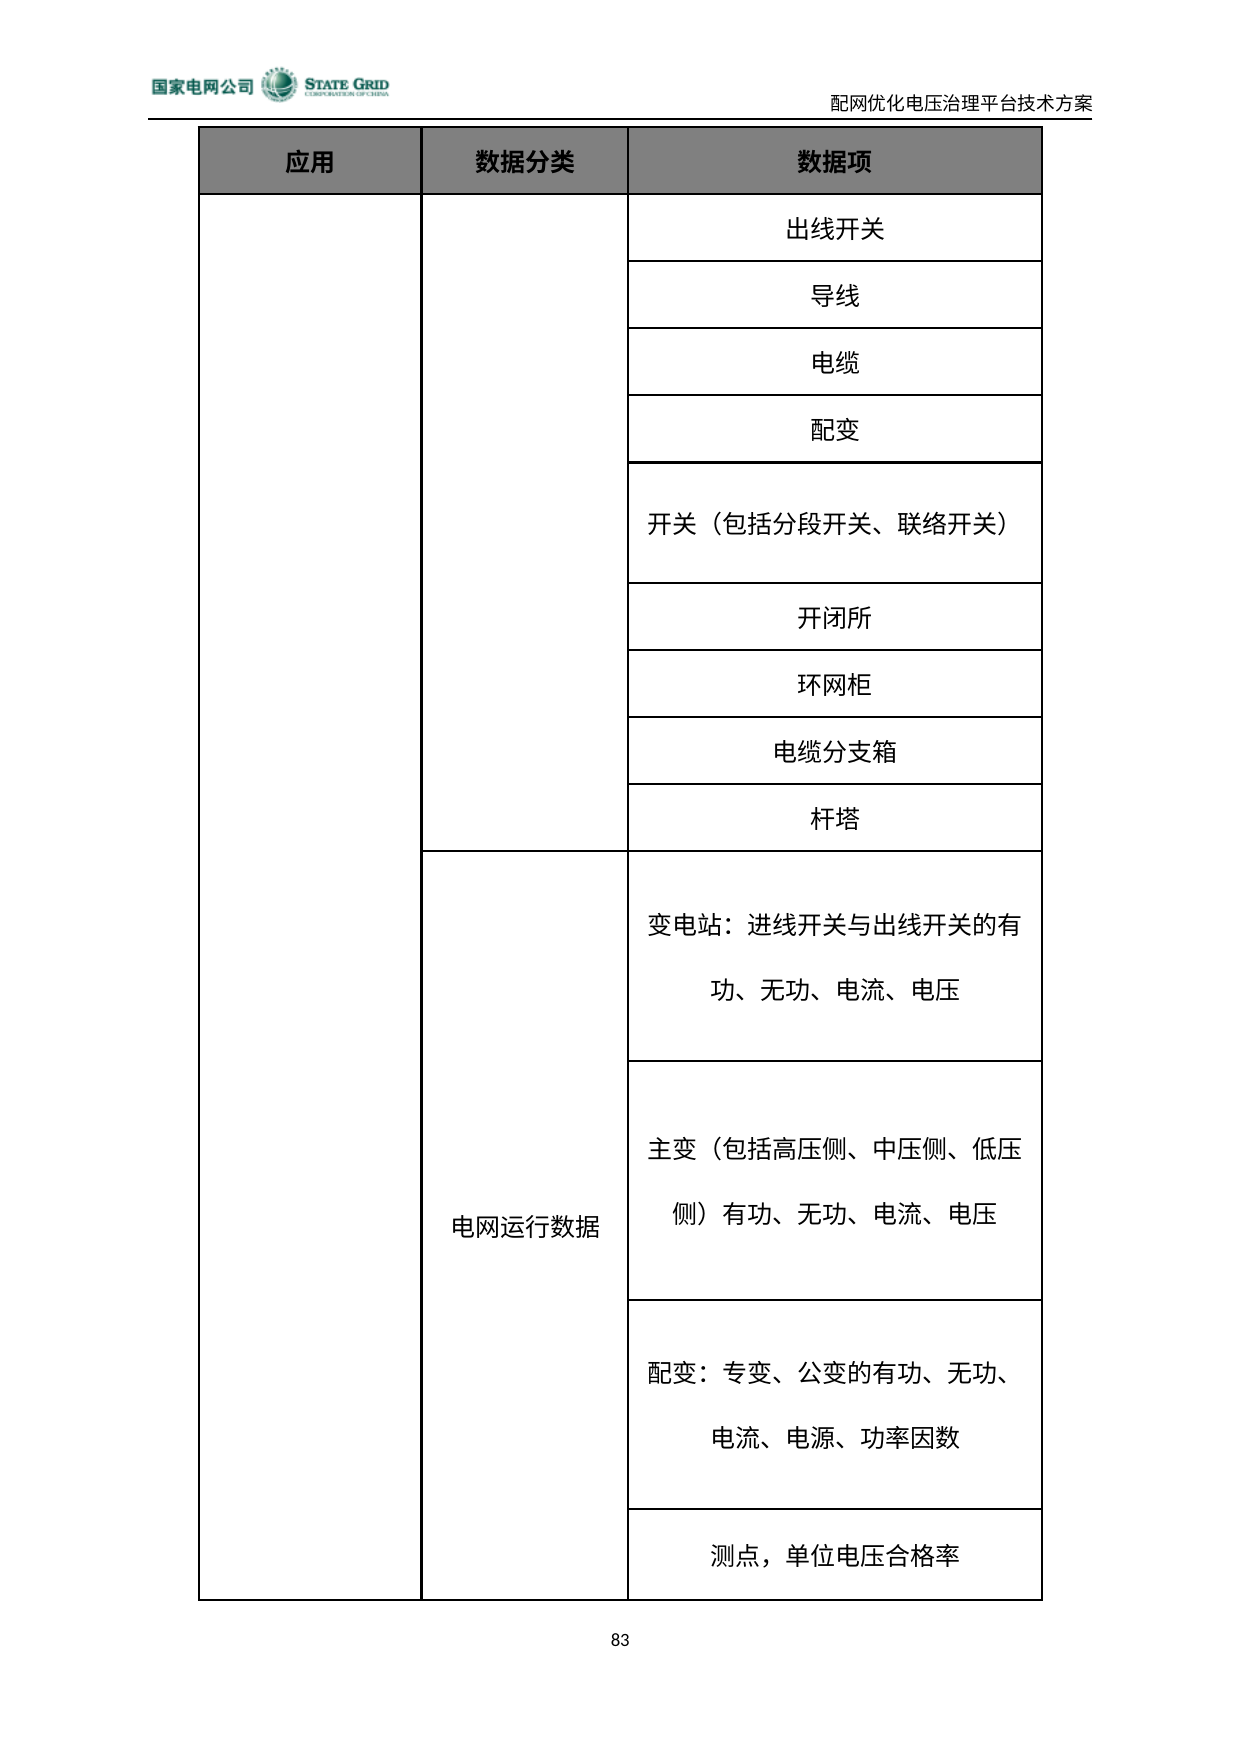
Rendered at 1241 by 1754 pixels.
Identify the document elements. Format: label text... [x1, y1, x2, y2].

table_cell 配变：专变、公变的有功、无功、电流、电源、功率因数 [629, 1301, 1041, 1508]
table_cell 开闭所 [629, 584, 1041, 649]
table_header 数据项 [629, 128, 1041, 193]
table_cell 电网运行数据 [423, 852, 627, 1598]
table_header 数据分类 [423, 128, 627, 193]
table_header 应用 [200, 128, 420, 193]
table_cell 变电站：进线开关与出线开关的有功、无功、电流、电压 [629, 852, 1041, 1059]
table_cell 电缆分支箱 [629, 718, 1041, 783]
table_cell 主变（包括高压侧、中压侧、低压侧）有功、无功、电流、电压 [629, 1062, 1041, 1298]
table_cell 配变 [629, 396, 1041, 461]
table_cell 杆塔 [629, 785, 1041, 850]
table_cell 导线 [629, 262, 1041, 327]
table_cell 出线开关 [629, 195, 1041, 260]
table_cell 开关（包括分段开关、联络开关） [629, 464, 1041, 582]
table_cell 电缆 [629, 329, 1041, 394]
table_cell 环网柜 [629, 651, 1041, 716]
table_cell 测点，单位电压合格率 [629, 1510, 1041, 1598]
